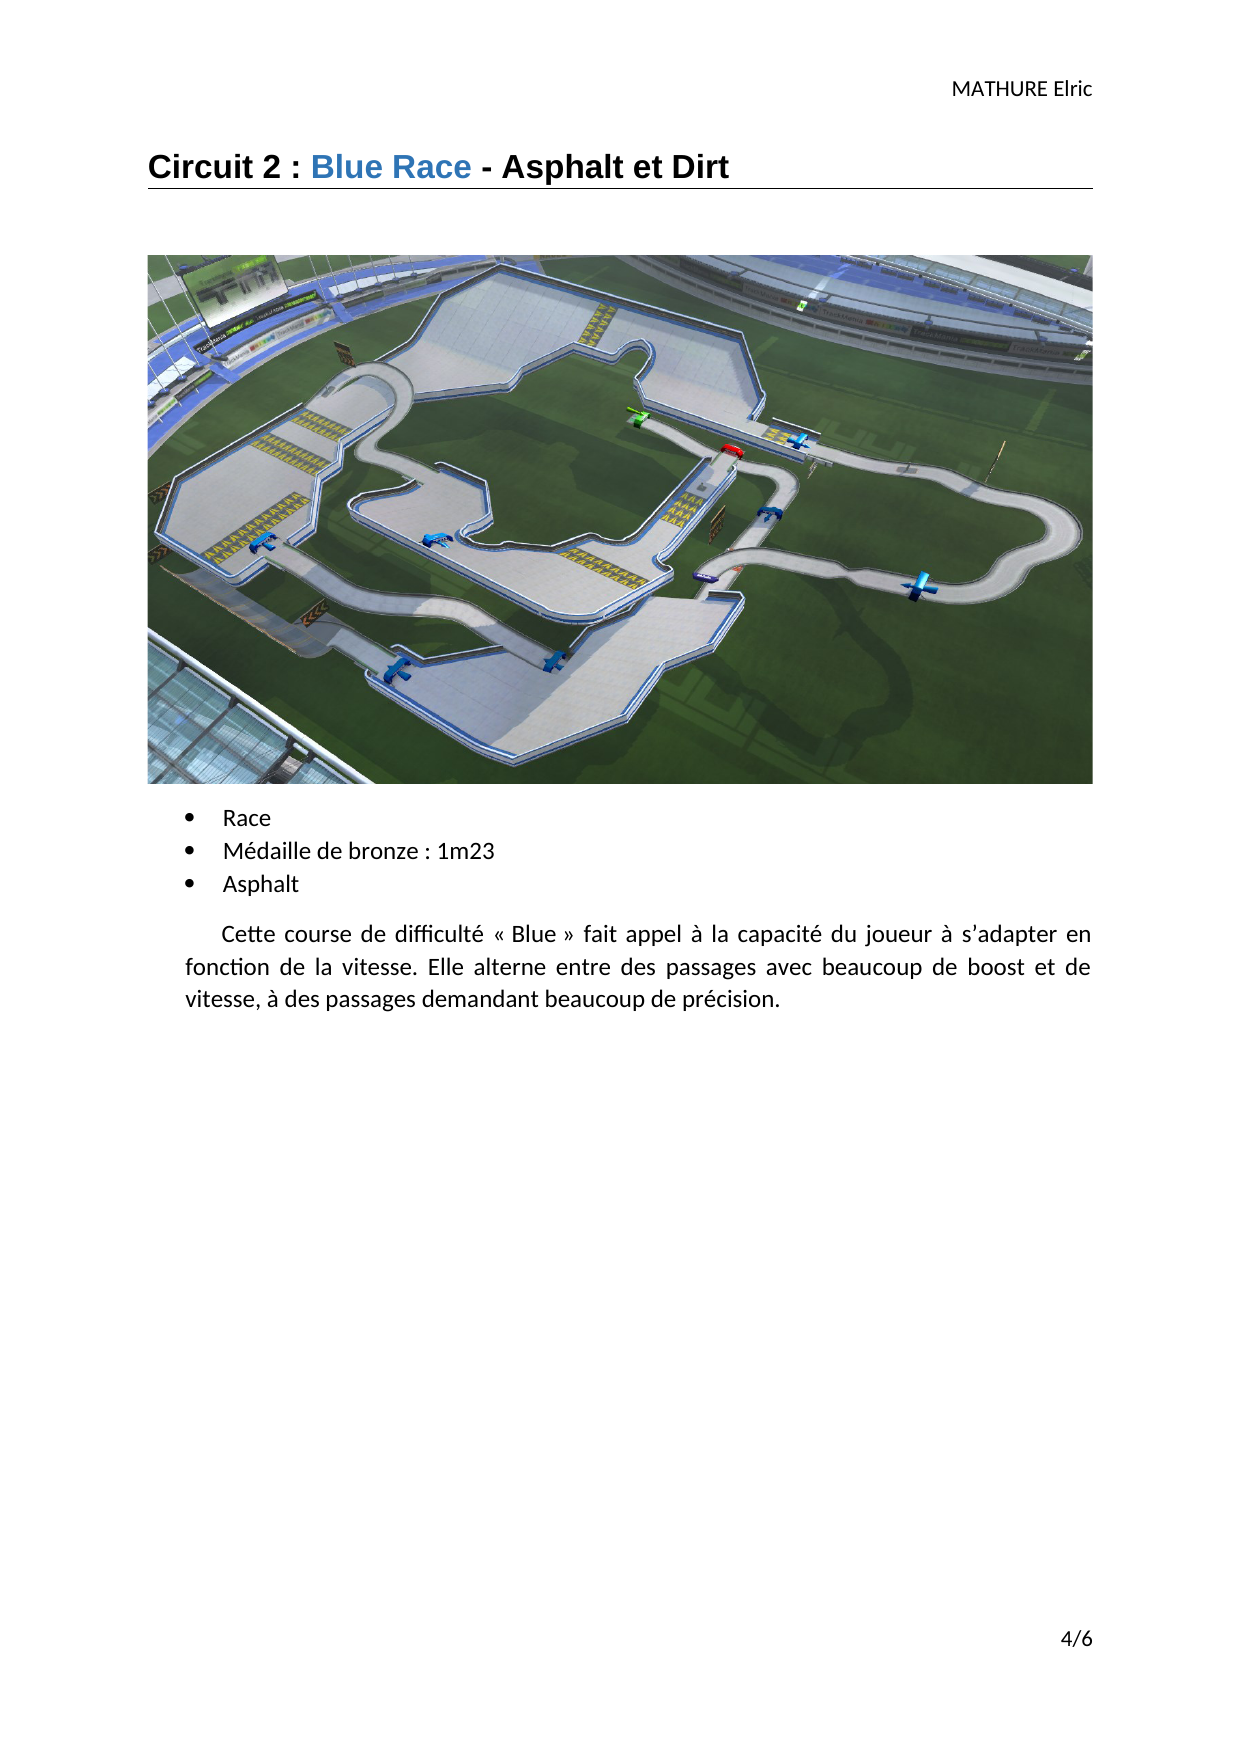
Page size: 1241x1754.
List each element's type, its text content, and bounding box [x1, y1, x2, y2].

list Race [185, 802, 1093, 833]
list Médaille de bronze : 1m23 [185, 835, 1093, 866]
picture [147, 255, 1093, 784]
list Asphalt [185, 868, 1093, 899]
text Cette course de difficulté « Blue » fait appel à la capacité du joueur à s’adapter en fonction de la vitesse. Elle alterne entre des passages avec beaucoup de boost et de vitesse, à des passages demandant beaucoup de précision. [185, 918, 1093, 1014]
subtitle Circuit 2 : Blue Race - Asphalt et Dirt [148, 148, 1093, 188]
